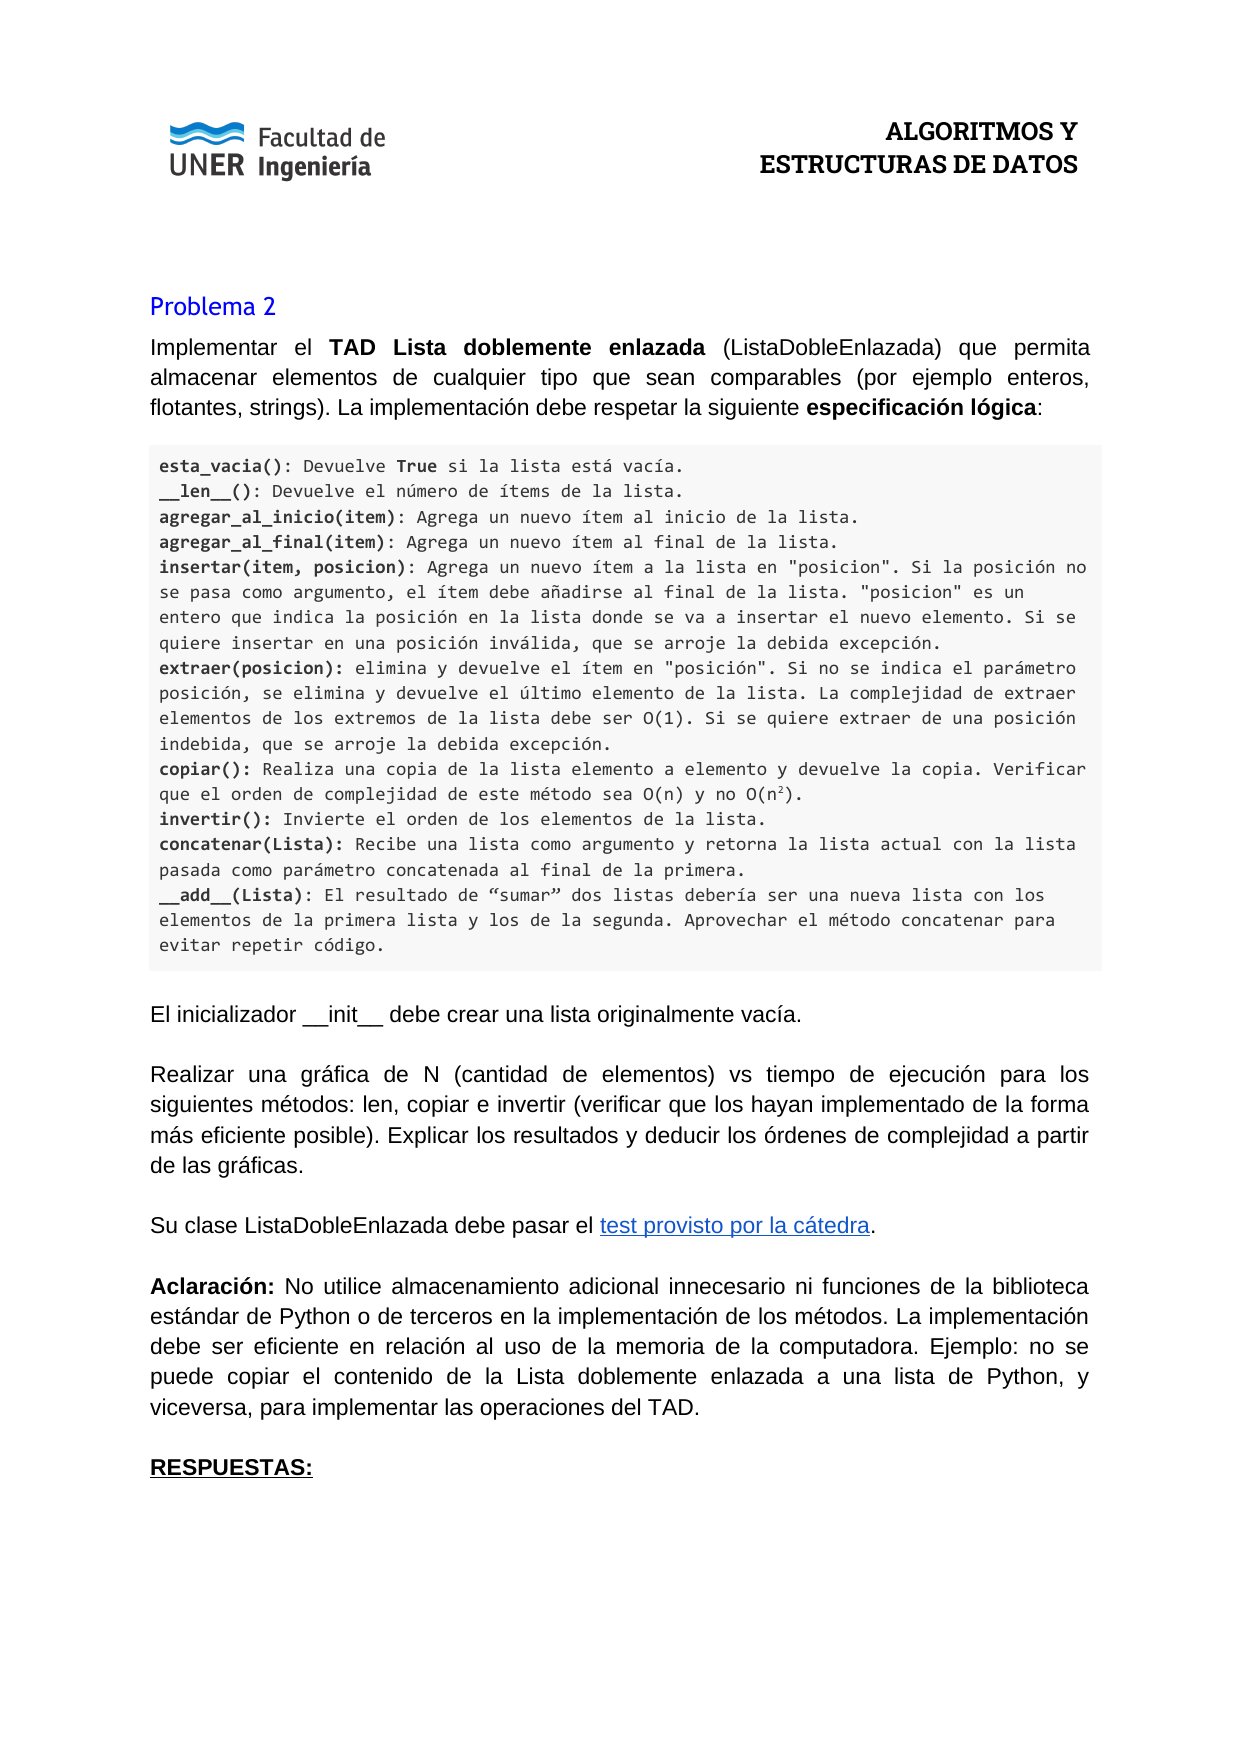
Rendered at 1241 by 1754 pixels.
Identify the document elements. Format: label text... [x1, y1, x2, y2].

subtitle Problema 2 [150, 292, 1090, 321]
text Realizar una gráfica de N (cantidad de elementos) vs tiempo de ejecución para los siguientes métodos: len, copiar e invertir (verificar que los hayan implementado de la forma más eficiente posible). Explicar los resultados y deducir los órdenes de complejidad a partir de las gráficas. [150, 1061, 1090, 1178]
picture [161, 113, 394, 190]
table_header esta_vacia(): Devuelve True si la lista está vacía. __len__(): Devuelve el número de ítems de la lista. agregar_al_inicio(item): Agrega un nuevo ítem al inicio de la lista. agregar_al_final(item): Agrega un nuevo ítem al final de la lista. insertar(item, posicion): Agrega un nuevo ítem a la lista en "posicion". Si la posición no se pasa como argumento, el ítem debe añadirse al final de la lista. "posicion" es un entero que indica la posición en la lista donde se va a insertar el nuevo elemento. Si se quiere insertar en una posición inválida, que se arroje la debida excepción. extraer(posicion): elimina y devuelve el ítem en "posición". Si no se indica el parámetro posición, se elimina y devuelve el último elemento de la lista. La complejidad de extraer elementos de los extremos de la lista debe ser O(1). Si se quiere extraer de una posición indebida, que se arroje la debida excepción. copiar(): Realiza una copia de la lista elemento a elemento y devuelve la copia. Verificar que el orden de complejidad de este método sea O(n) y no O(n2). invertir(): Invierte el orden de los elementos de la lista. concatenar(Lista): Recibe una lista como argumento y retorna la lista actual con la lista pasada como parámetro concatenada al final de la primera. __add__(Lista): El resultado de “sumar” dos listas debería ser una nueva lista con los elementos de la primera lista y los de la segunda. Aprovechar el método concatenar para evitar repetir código. [149, 445, 1102, 971]
text El inicializador __init__ debe crear una lista originalmente vacía. [150, 1001, 1090, 1027]
text Su clase ListaDobleEnlazada debe pasar el test provisto por la cátedra. [150, 1212, 1090, 1239]
text Aclaración: No utilice almacenamiento adicional innecesario ni funciones de la biblioteca estándar de Python o de terceros en la implementación de los métodos. La implementación debe ser eficiente en relación al uso de la memoria de la computadora. Ejemplo: no se puede copiar el contenido de la Lista doblemente enlazada a una lista de Python, y viceversa, para implementar las operaciones del TAD. [150, 1273, 1090, 1420]
text Implementar el TAD Lista doblemente enlazada (ListaDobleEnlazada) que permita almacenar elementos de cualquier tipo que sean comparables (por ejemplo enteros, flotantes, strings). La implementación debe respetar la siguiente especificación lógica: [150, 333, 1090, 420]
text RESPUESTAS: [150, 1454, 1090, 1480]
